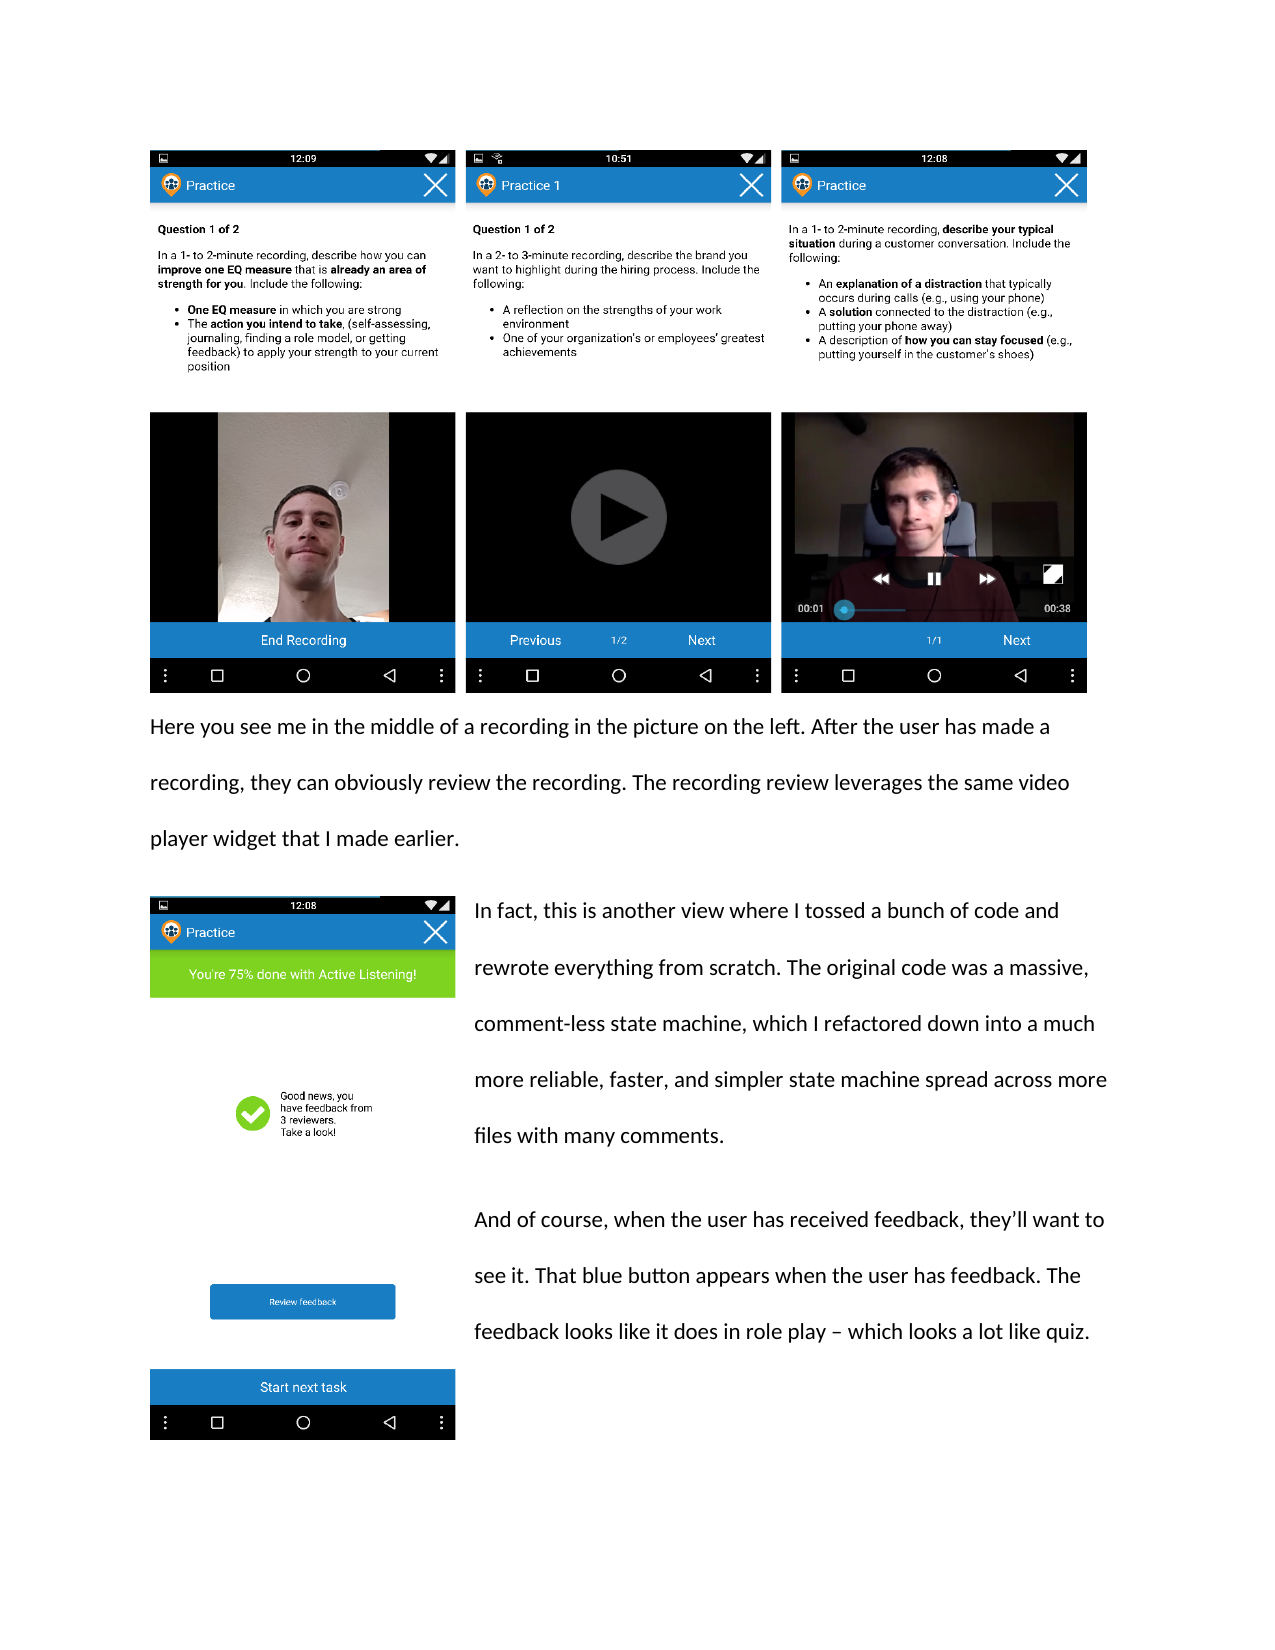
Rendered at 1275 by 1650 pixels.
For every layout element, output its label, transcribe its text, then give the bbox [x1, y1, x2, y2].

picture [150, 896, 456, 1440]
text Here you see me in the middle of a recording in the picture on the left. After the user has made a recording, they can obviously review the recording. The recording review leverages the same video player widget that I made earlier. [150, 712, 1125, 852]
picture [150, 150, 456, 693]
picture [465, 150, 772, 693]
picture [781, 150, 1087, 693]
text In fact, this is another view where I tossed a bunch of code and rewrote everything from scratch. The original code was a massive, comment-less state machine, which I refactored down into a much more reliable, faster, and simpler state machine spread across more files with many comments. And of course, when the user has received feedback, they’ll want to see it. That blue button appears when the user has feedback. The feedback looks like it does in role play – which looks a lot like quiz. [456, 897, 1125, 1345]
